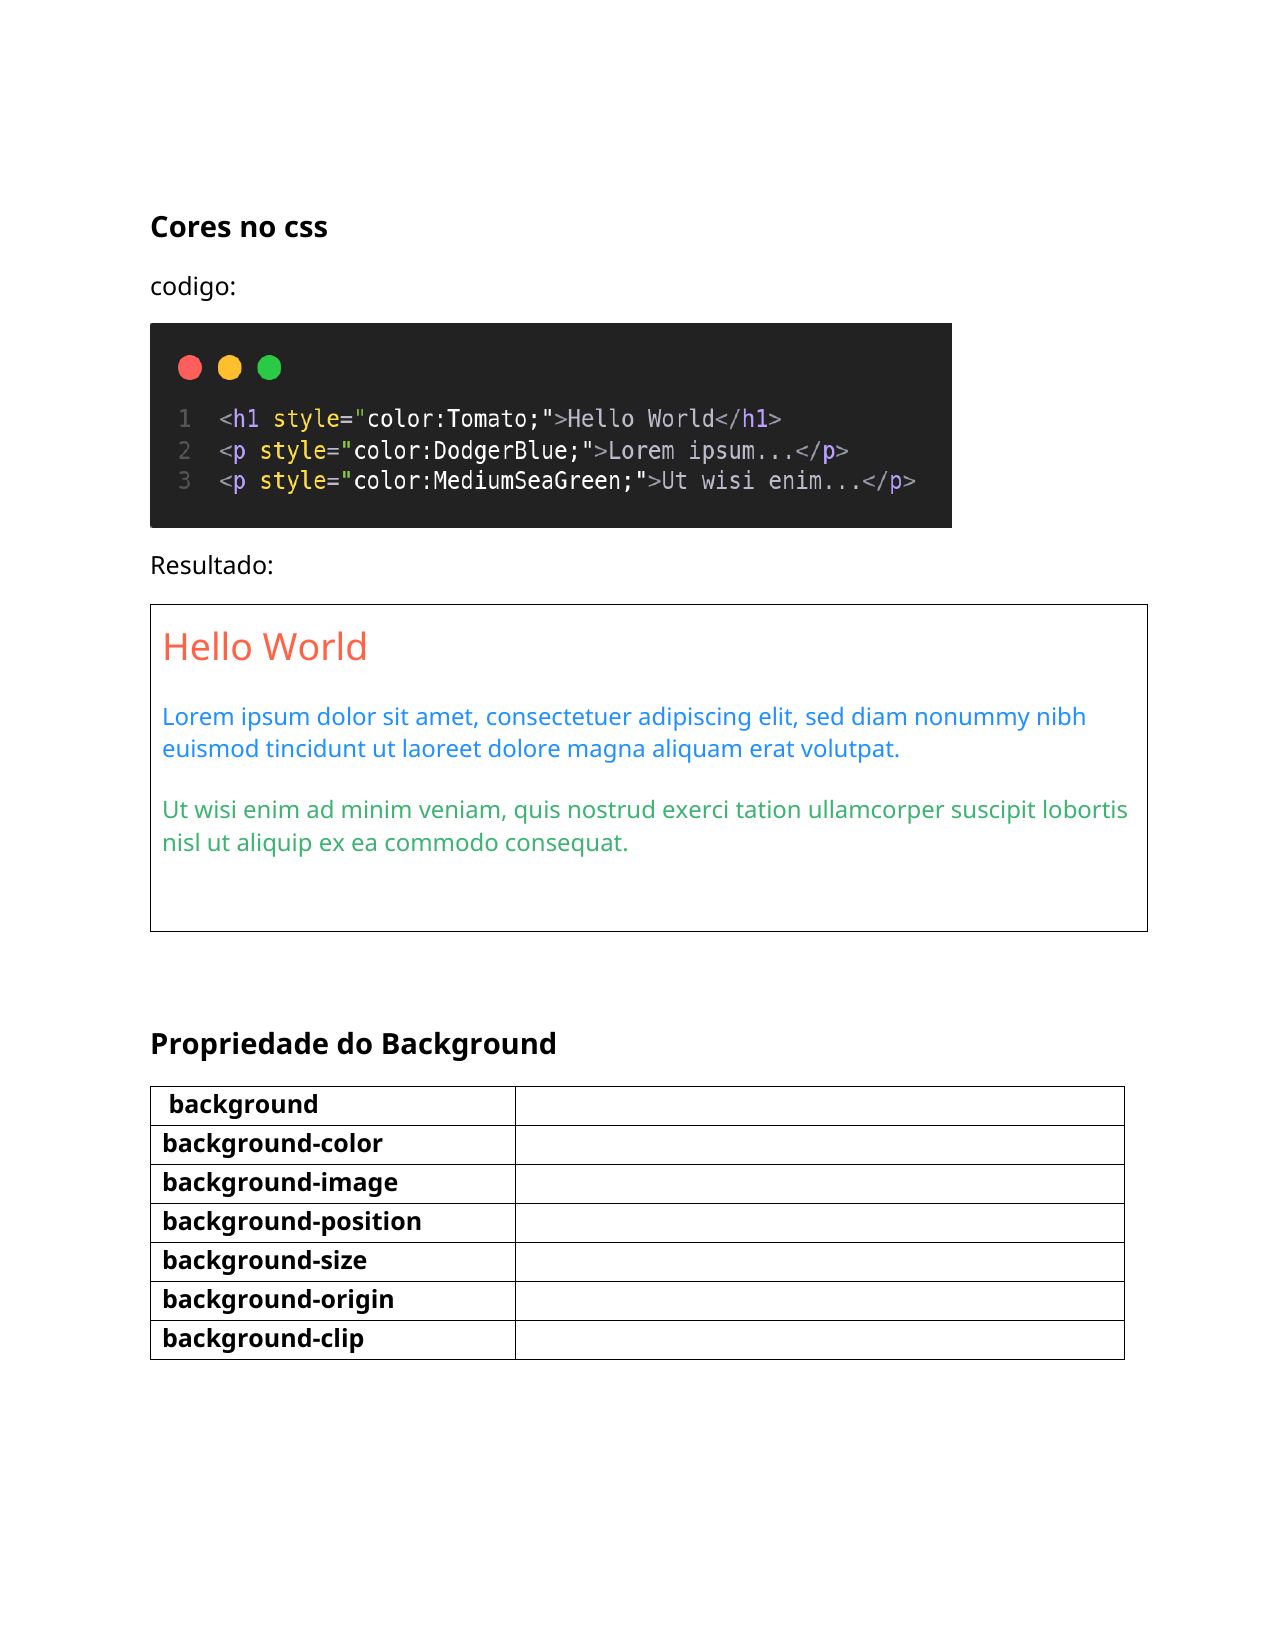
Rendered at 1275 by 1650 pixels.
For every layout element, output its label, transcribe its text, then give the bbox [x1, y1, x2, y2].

table_header Hello World Lorem ipsum dolor sit amet, consectetuer adipiscing elit, sed diam nonummy nibh euismod tincidunt ut laoreet dolore magna aliquam erat volutpat. Ut wisi enim ad minim veniam, quis nostrud exerci tation ullamcorper suscipit lobortis nisl ut aliquip ex ea commodo consequat. [151, 605, 1147, 931]
picture [150, 323, 952, 528]
text Propriedade do Background [150, 1023, 1125, 1063]
table_cell background-color [151, 1126, 515, 1164]
table_cell background-origin [151, 1282, 515, 1319]
table_header background [151, 1087, 515, 1125]
text Cores no css [150, 206, 1125, 246]
table_cell [516, 1165, 1124, 1203]
table_cell [516, 1204, 1124, 1242]
table_cell background-size [151, 1243, 515, 1281]
table_cell [516, 1282, 1124, 1319]
table_cell background-clip [151, 1321, 515, 1358]
table_cell [516, 1126, 1124, 1164]
text codigo: [150, 268, 1125, 302]
table_cell [516, 1243, 1124, 1281]
table_cell background-image [151, 1165, 515, 1203]
text Resultado: [150, 548, 1125, 582]
table_cell background-position [151, 1204, 515, 1242]
table_header [516, 1087, 1124, 1125]
table_cell [516, 1321, 1124, 1358]
